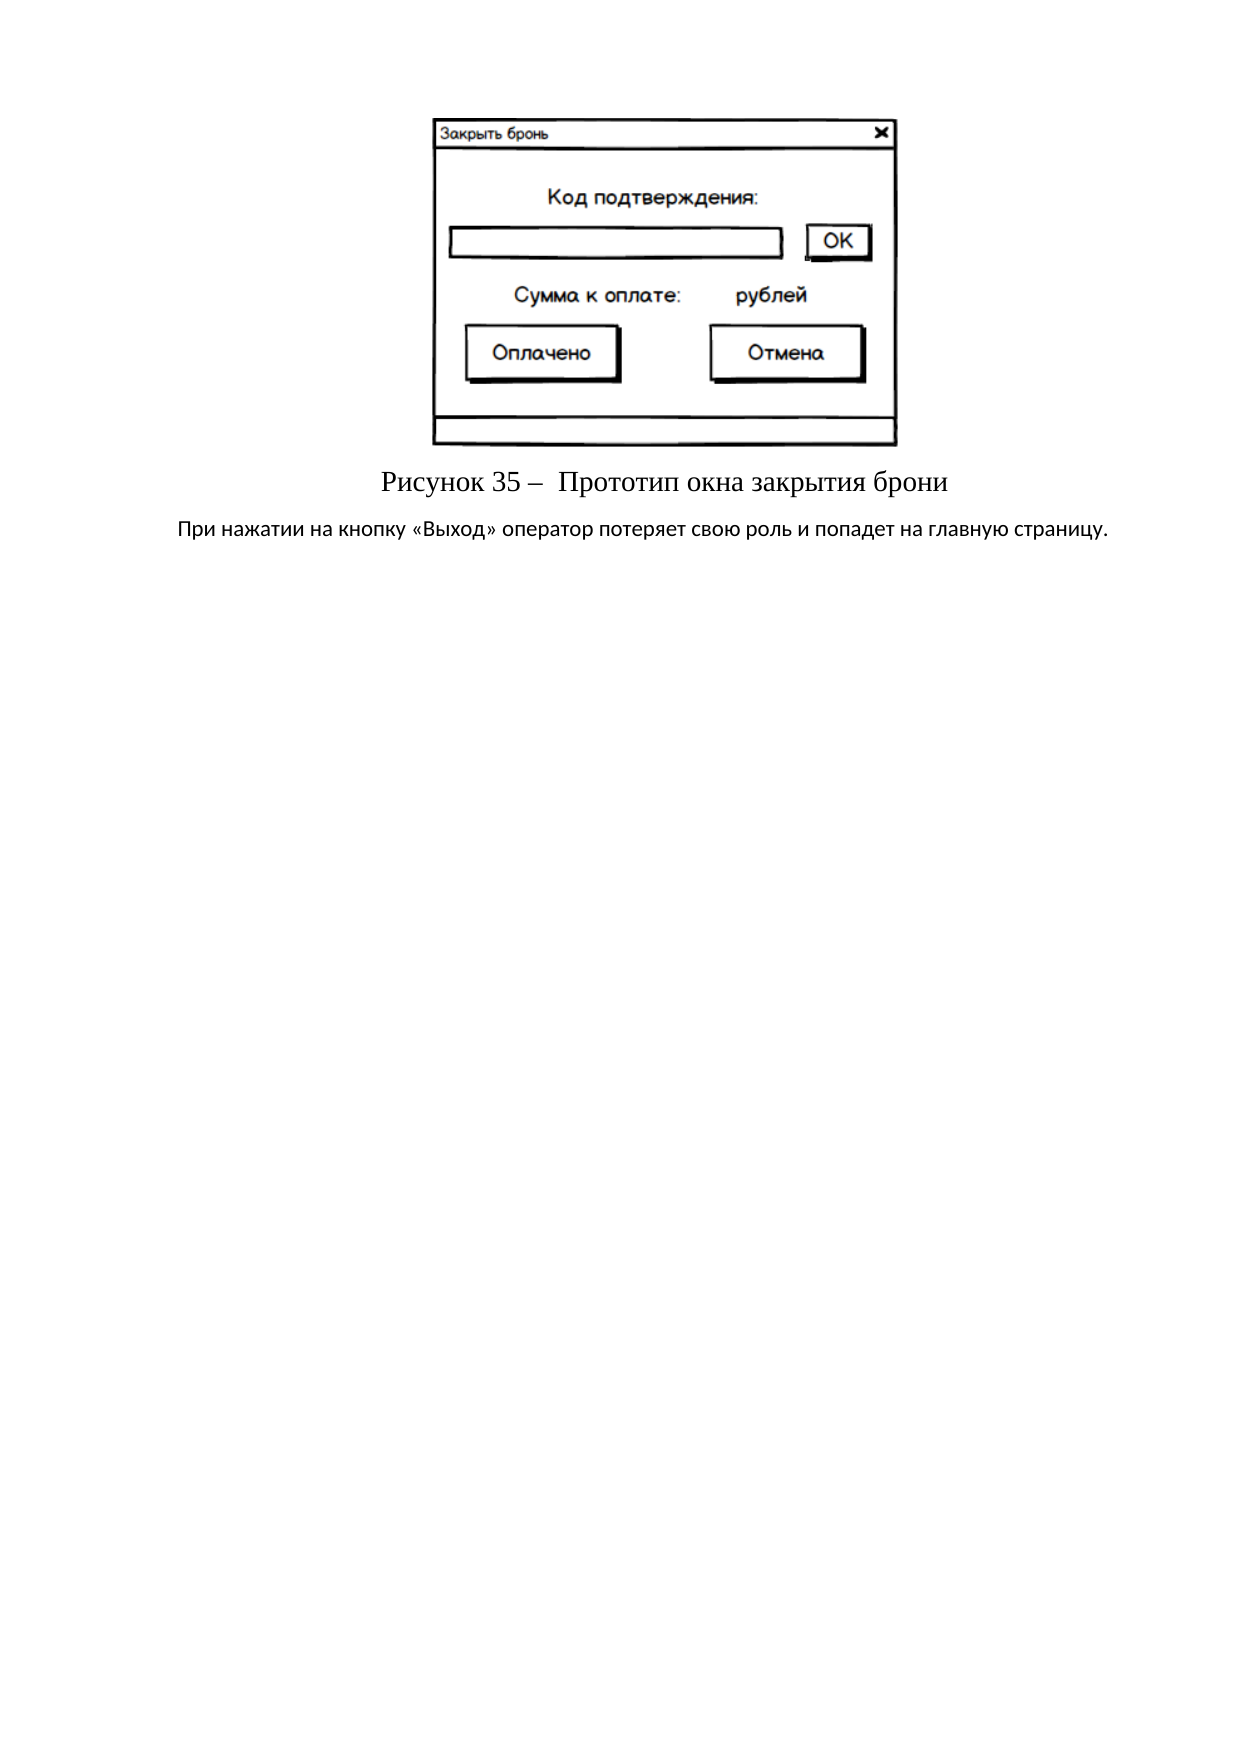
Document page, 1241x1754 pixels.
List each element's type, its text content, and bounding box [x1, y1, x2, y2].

text При нажатии на кнопку «Выход» оператор потеряет свою роль и попадет на главную страницу. [177, 514, 1152, 542]
picture [430, 118, 899, 448]
text Прототип окна закрытия брони [177, 464, 1152, 498]
